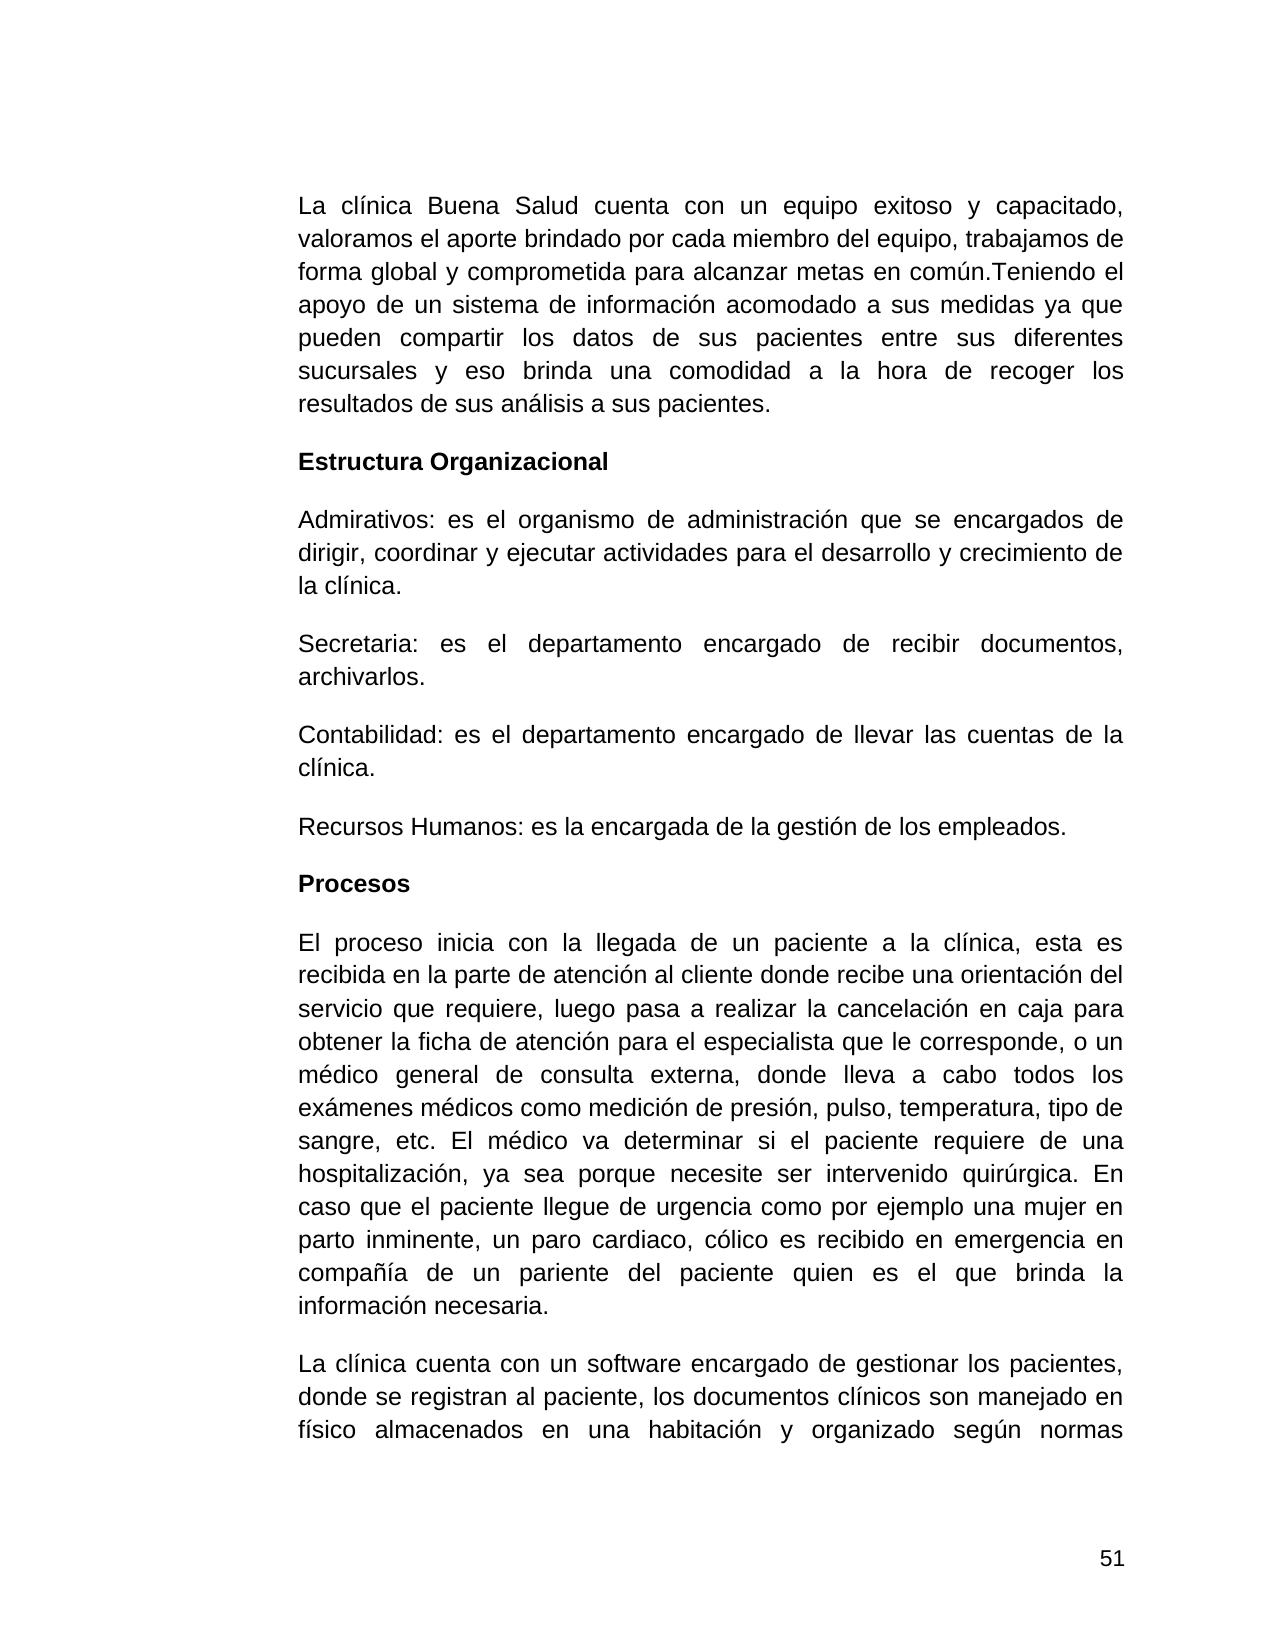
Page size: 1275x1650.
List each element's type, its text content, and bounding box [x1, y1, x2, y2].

text Contabilidad: es el departamento encargado de llevar las cuentas de la clínica. [298, 720, 1125, 782]
text El proceso inicia con la llegada de un paciente a la clínica, esta es recibida en la parte de atención al cliente donde recibe una orientación del servicio que requiere, luego pasa a realizar la cancelación en caja para obtener la ficha de atención para el especialista que le corresponde, o un médico general de consulta externa, donde lleva a cabo todos los exámenes médicos como medición de presión, pulso, temperatura, tipo de sangre, etc. El médico va determinar si el paciente requiere de una hospitalización, ya sea porque necesite ser intervenido quirúrgica. En caso que el paciente llegue de urgencia como por ejemplo una mujer en parto inminente, un paro cardiaco, cólico es recibido en emergencia en compañía de un pariente del paciente quien es el que brinda la información necesaria. [298, 927, 1125, 1319]
text Admirativos: es el organismo de administración que se encargados de dirigir, coordinar y ejecutar actividades para el desarrollo y crecimiento de la clínica. [298, 505, 1125, 600]
text Estructura Organizacional [298, 447, 1125, 476]
text Secretaria: es el departamento encargado de recibir documentos, archivarlos. [298, 629, 1125, 691]
text Procesos [298, 869, 1125, 898]
text La clínica Buena Salud cuenta con un equipo exitoso y capacitado, valoramos el aporte brindado por cada miembro del equipo, trabajamos de forma global y comprometida para alcanzar metas en común.Teniendo el apoyo de un sistema de información acomodado a sus medidas ya que pueden compartir los datos de sus pacientes entre sus diferentes sucursales y eso brinda una comodidad a la hora de recoger los resultados de sus análisis a sus pacientes. [298, 191, 1125, 418]
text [298, 1349, 1125, 1443]
text Recursos Humanos: es la encargada de la gestión de los empleados. [298, 811, 1125, 840]
